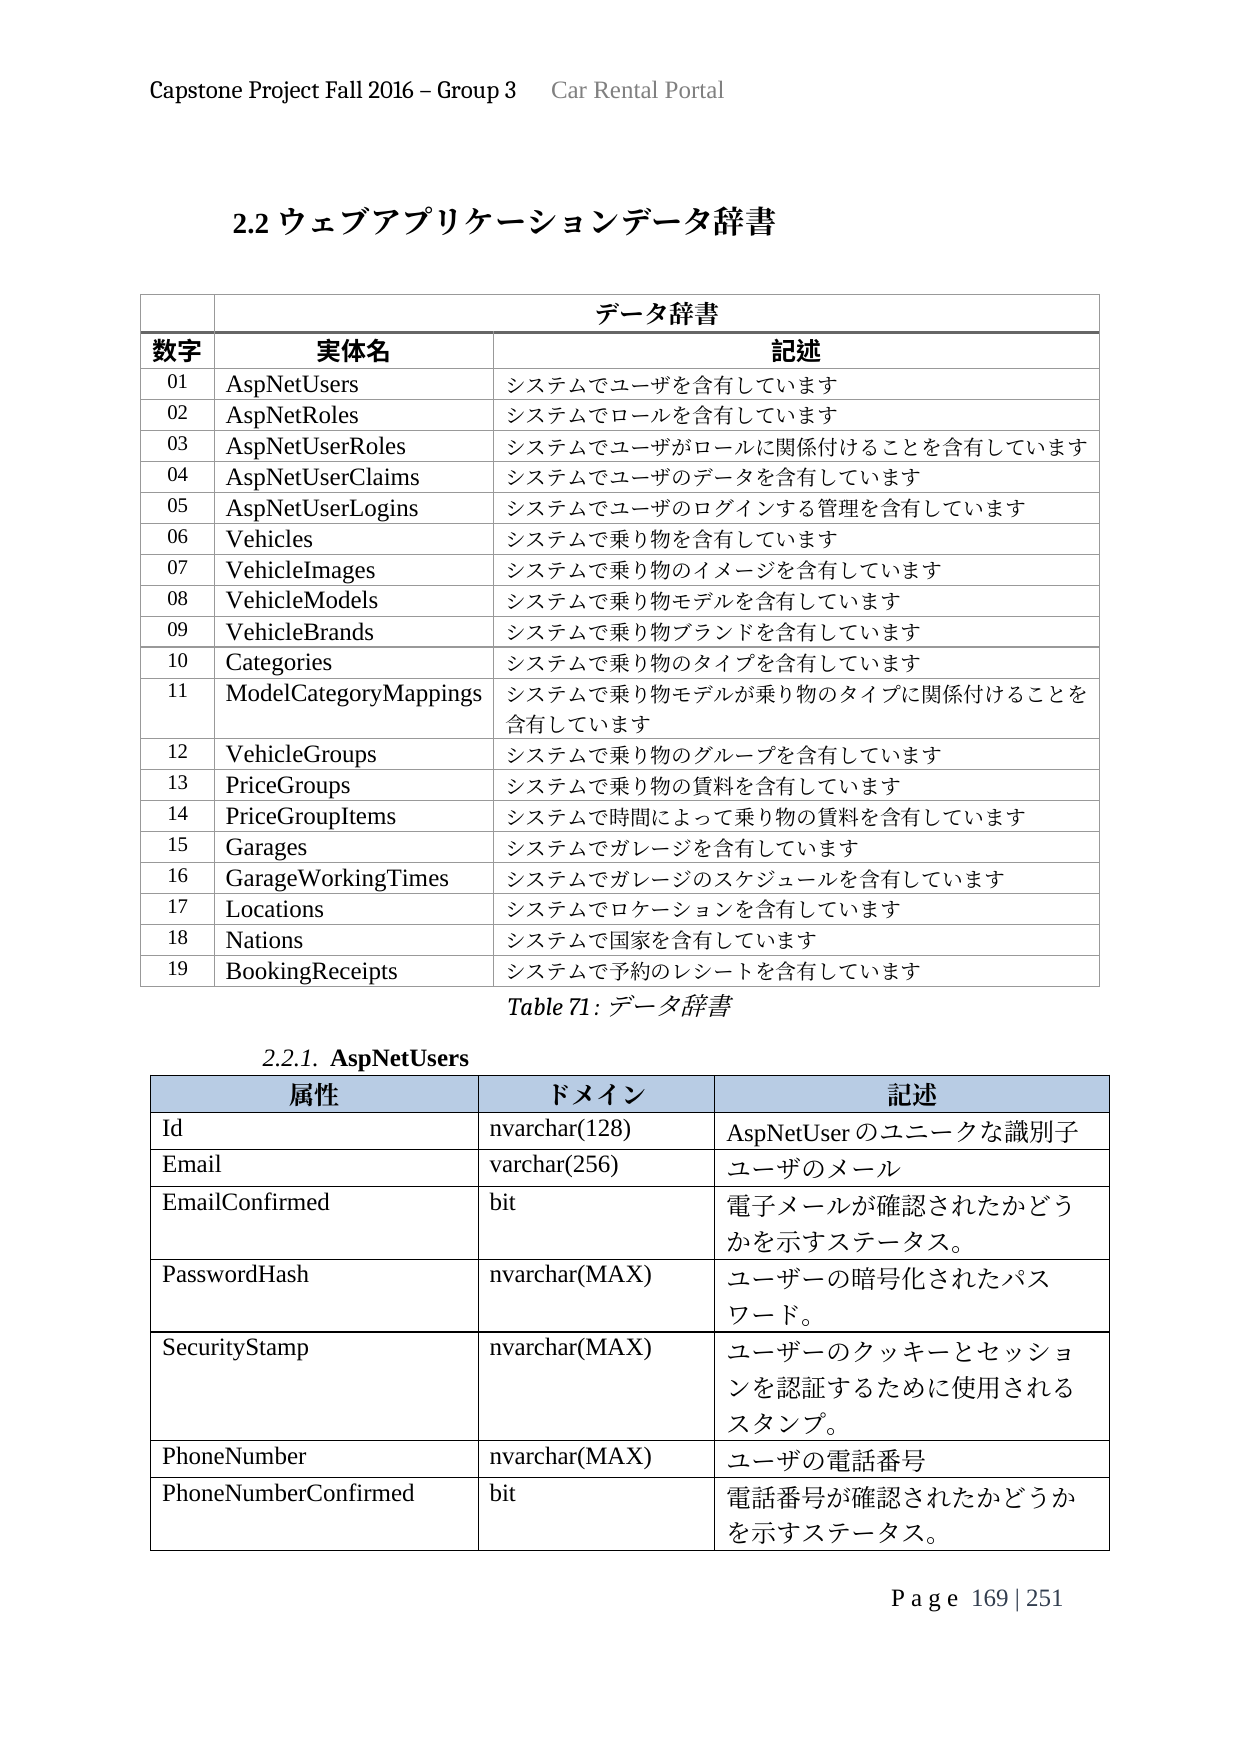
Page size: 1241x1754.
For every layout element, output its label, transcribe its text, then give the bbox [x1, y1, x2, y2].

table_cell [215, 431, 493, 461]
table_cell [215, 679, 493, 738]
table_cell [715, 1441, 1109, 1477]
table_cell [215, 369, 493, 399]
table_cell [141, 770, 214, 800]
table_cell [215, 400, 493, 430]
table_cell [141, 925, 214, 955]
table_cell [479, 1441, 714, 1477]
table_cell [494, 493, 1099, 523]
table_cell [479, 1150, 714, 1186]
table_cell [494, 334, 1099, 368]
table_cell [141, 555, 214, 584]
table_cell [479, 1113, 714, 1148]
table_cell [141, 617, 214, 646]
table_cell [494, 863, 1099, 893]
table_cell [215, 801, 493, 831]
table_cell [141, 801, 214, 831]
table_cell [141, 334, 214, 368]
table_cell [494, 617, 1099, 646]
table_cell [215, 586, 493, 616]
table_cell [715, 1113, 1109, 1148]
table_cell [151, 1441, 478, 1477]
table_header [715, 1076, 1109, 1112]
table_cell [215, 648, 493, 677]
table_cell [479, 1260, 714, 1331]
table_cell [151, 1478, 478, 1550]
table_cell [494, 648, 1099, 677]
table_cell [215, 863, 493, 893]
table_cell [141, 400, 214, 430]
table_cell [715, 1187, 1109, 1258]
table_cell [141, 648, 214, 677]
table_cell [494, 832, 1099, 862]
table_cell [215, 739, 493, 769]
subtitle AspNetUsers [262, 1043, 1090, 1072]
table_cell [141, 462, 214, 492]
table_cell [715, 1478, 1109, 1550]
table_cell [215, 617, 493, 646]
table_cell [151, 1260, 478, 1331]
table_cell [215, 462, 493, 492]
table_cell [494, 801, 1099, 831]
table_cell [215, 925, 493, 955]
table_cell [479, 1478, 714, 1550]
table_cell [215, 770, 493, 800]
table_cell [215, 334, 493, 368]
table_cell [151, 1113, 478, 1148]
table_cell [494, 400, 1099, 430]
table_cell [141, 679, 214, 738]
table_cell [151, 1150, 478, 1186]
subtitle 2.2 ウェブアプリケーションデータ辞書 [232, 198, 1090, 243]
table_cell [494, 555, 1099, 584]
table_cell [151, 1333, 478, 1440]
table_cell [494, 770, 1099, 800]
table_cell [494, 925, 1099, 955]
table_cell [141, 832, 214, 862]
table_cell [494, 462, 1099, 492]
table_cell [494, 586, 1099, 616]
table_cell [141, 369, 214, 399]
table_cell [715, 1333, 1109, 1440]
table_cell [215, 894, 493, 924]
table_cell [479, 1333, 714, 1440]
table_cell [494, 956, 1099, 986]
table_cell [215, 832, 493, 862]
text Table 71 : データ辞書 [150, 987, 1090, 1023]
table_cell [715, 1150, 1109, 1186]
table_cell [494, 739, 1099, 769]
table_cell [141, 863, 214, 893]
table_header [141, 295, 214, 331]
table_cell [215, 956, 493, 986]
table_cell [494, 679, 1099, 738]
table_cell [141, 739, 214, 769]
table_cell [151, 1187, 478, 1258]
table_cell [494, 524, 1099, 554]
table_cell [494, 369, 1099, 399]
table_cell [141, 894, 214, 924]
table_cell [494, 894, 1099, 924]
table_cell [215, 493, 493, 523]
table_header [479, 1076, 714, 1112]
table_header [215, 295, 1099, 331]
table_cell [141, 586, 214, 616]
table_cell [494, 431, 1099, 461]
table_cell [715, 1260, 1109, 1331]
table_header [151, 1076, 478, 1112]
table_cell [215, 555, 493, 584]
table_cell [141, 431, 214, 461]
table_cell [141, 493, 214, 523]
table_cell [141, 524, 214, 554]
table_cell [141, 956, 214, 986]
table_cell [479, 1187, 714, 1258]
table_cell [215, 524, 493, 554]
